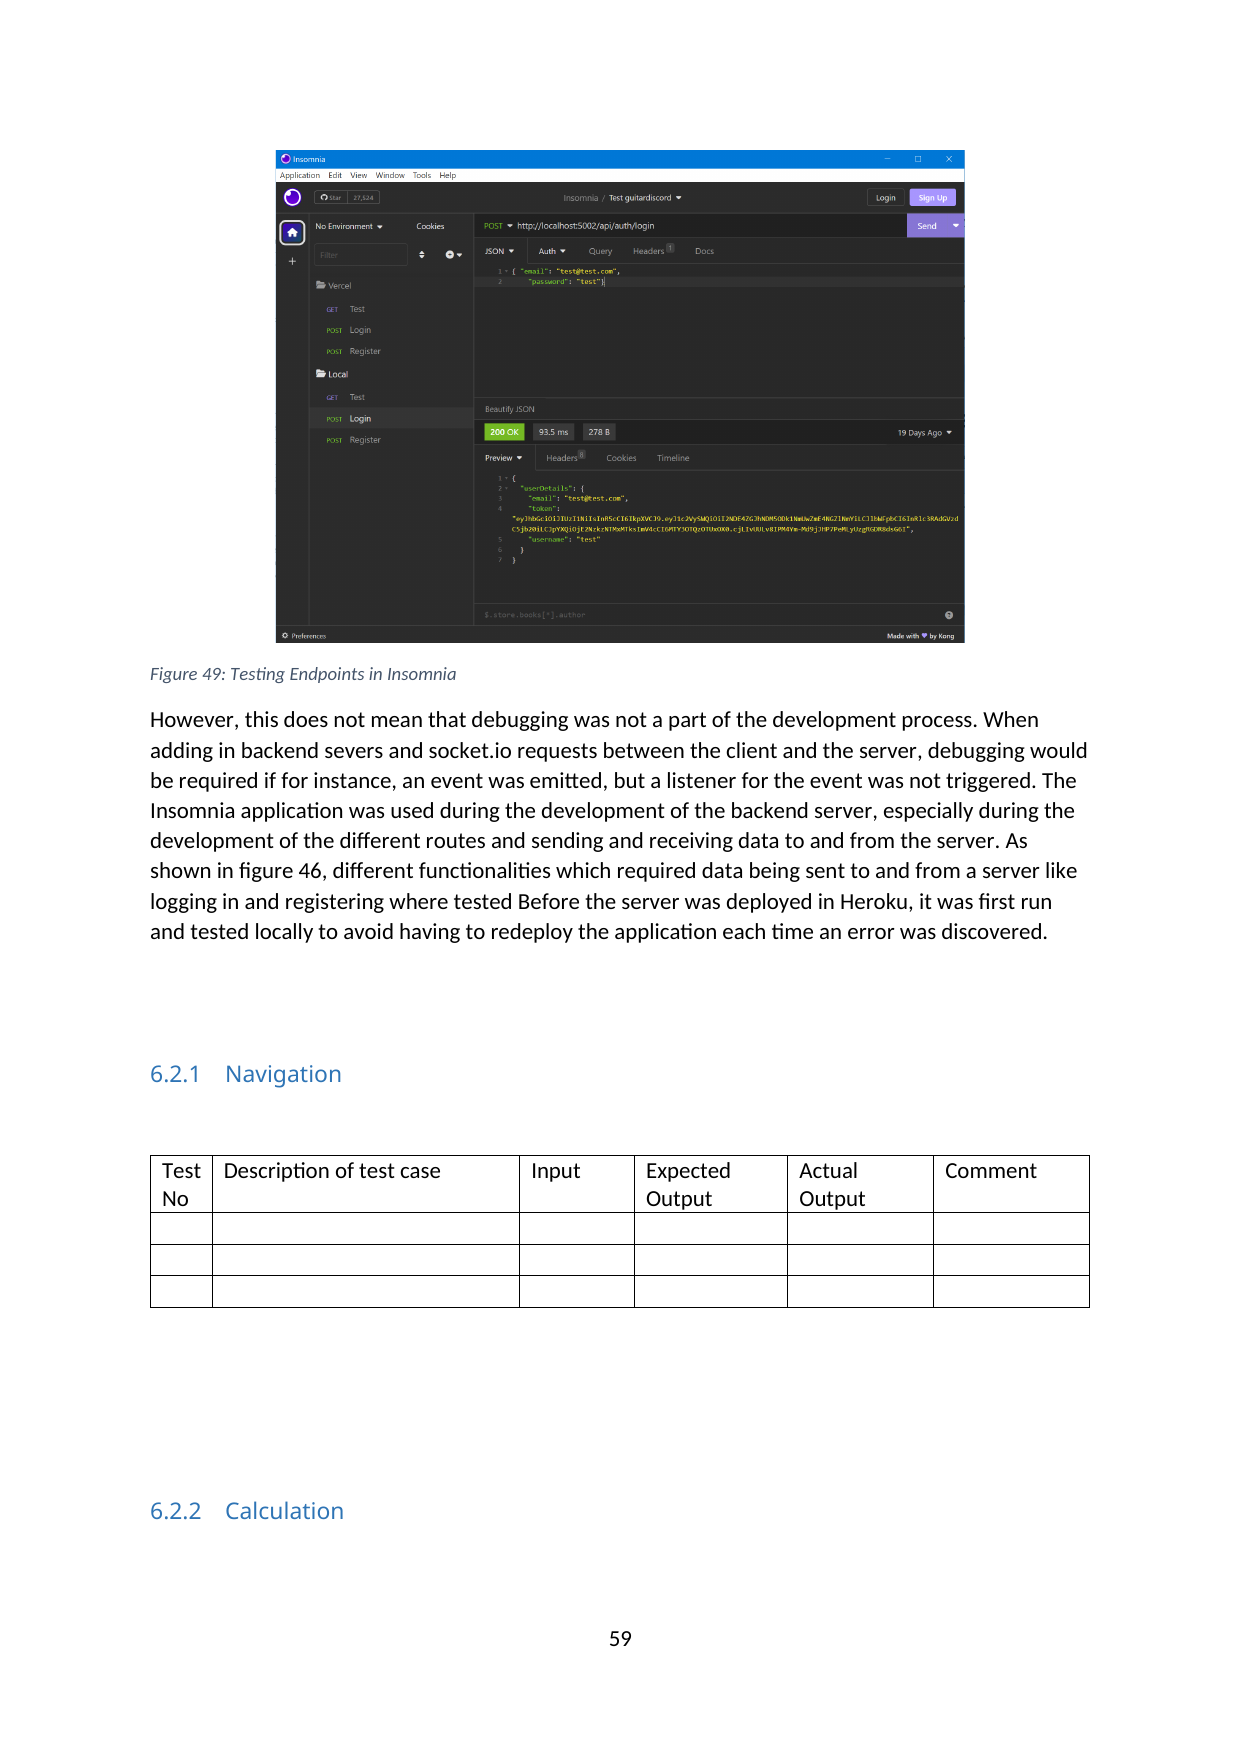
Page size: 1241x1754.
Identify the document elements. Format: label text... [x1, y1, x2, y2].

table_header Comment [934, 1156, 1089, 1212]
table_cell [151, 1276, 212, 1307]
table_cell [635, 1213, 787, 1244]
table_header Actual Output [788, 1156, 933, 1212]
subtitle Calculation [150, 1495, 1090, 1527]
picture [275, 150, 965, 643]
table_header Input [520, 1156, 634, 1212]
table_cell [934, 1213, 1089, 1244]
table_cell [934, 1276, 1089, 1307]
table_cell [520, 1245, 634, 1275]
table_cell [151, 1245, 212, 1275]
table_cell [788, 1213, 933, 1244]
table_cell [635, 1276, 787, 1307]
subtitle Navigation [150, 1058, 1090, 1089]
table_cell [788, 1276, 933, 1307]
text However, this does not mean that debugging was not a part of the development process. When adding in backend severs and socket.io requests between the client and the server, debugging would be required if for instance, an event was emitted, but a listener for the event was not triggered. The Insomnia application was used during the development of the backend server, especially during the development of the different routes and sending and receiving data to and from the server. As shown in figure 46, different functionalities which required data being sent to and from a server like logging in and registering where tested Before the server was deployed in Heroku, it was first run and tested locally to avoid having to redeploy the application each time an error was discovered. [150, 706, 1090, 945]
table_cell [213, 1276, 519, 1307]
table_cell [213, 1245, 519, 1275]
table_cell [213, 1213, 519, 1244]
table_header Description of test case [213, 1156, 519, 1212]
table_header Test No [151, 1156, 212, 1212]
table_cell [635, 1245, 787, 1275]
table_cell [520, 1276, 634, 1307]
table_cell [520, 1213, 634, 1244]
table_cell [151, 1213, 212, 1244]
table_cell [788, 1245, 933, 1275]
table_cell [934, 1245, 1089, 1275]
table_header Expected Output [635, 1156, 787, 1212]
